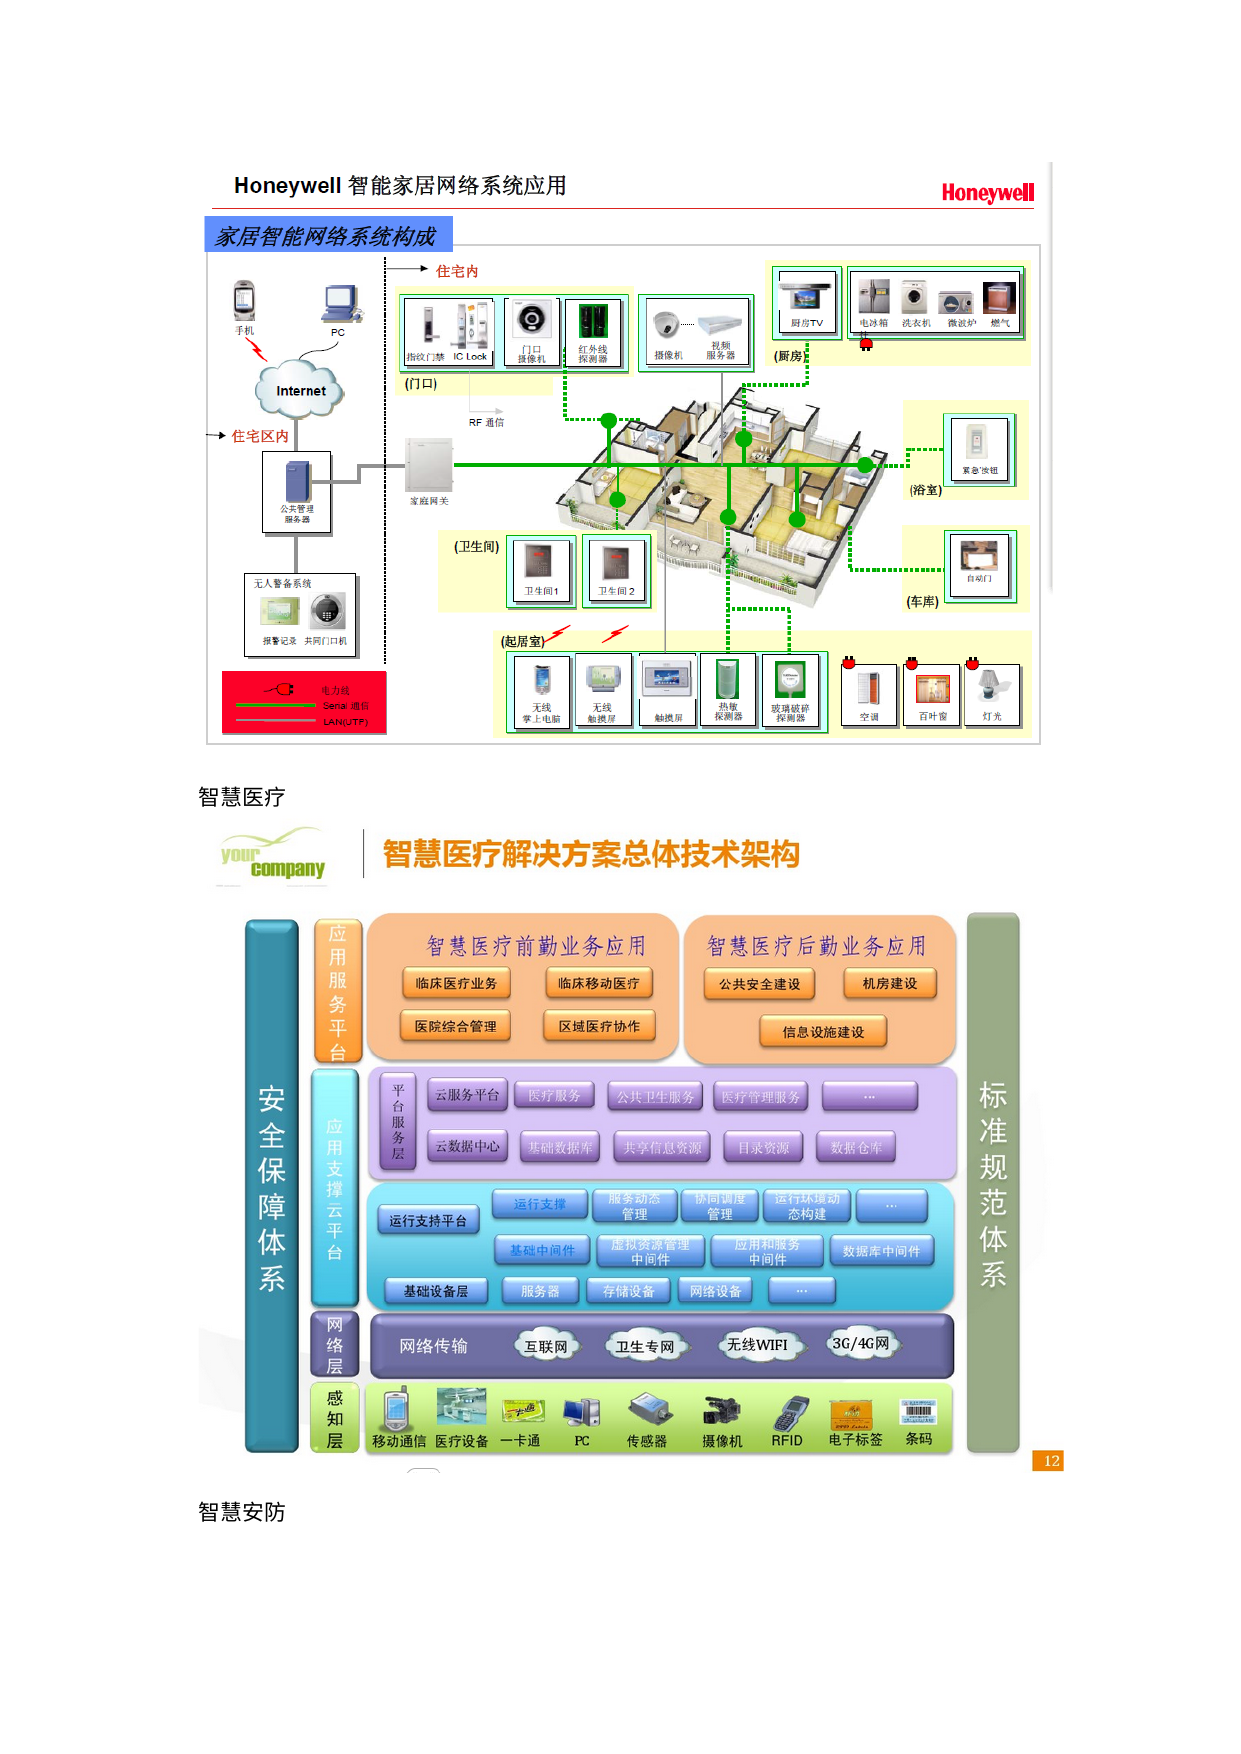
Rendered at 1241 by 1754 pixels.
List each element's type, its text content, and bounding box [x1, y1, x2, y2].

text 智慧安防 [187, 1494, 1053, 1527]
picture [187, 162, 1053, 757]
text 智慧医疗 [187, 779, 1053, 812]
picture [198, 812, 1064, 1473]
